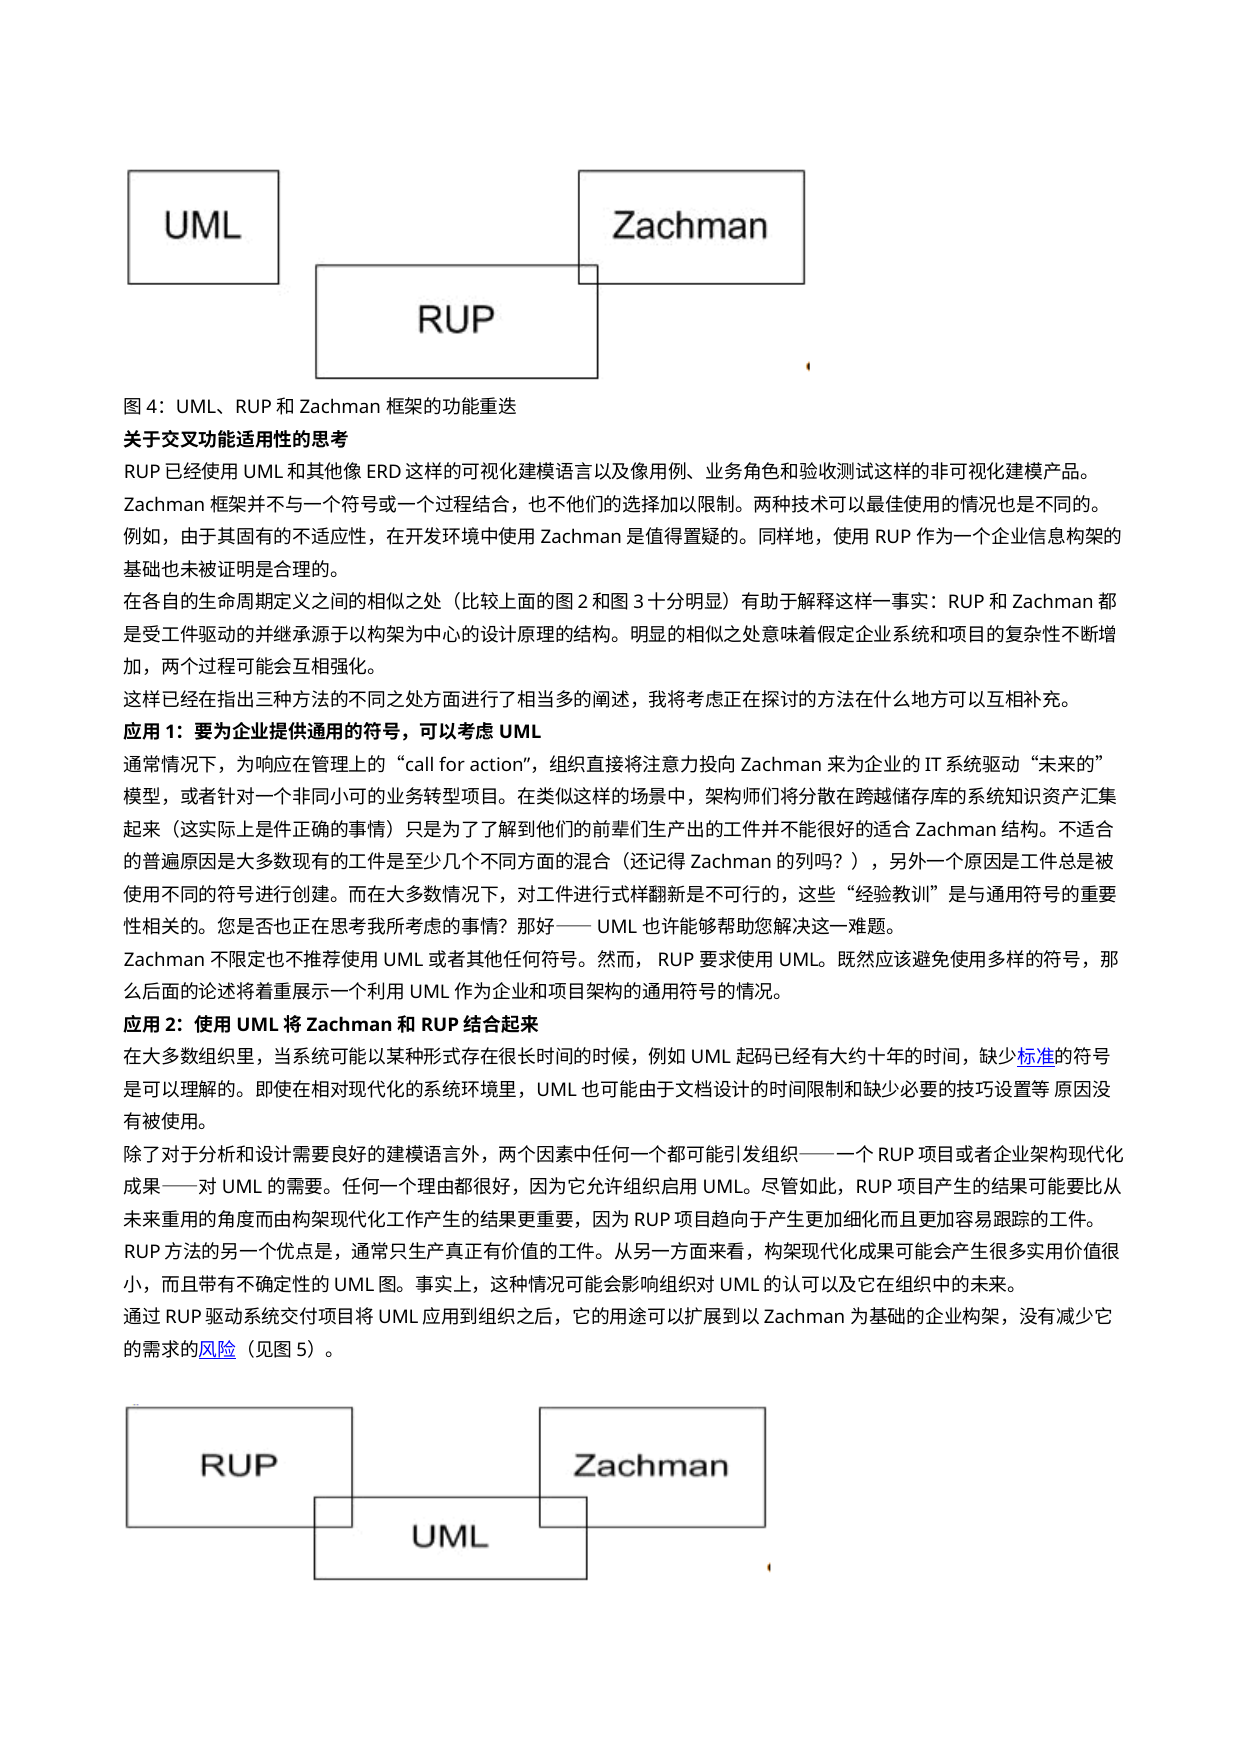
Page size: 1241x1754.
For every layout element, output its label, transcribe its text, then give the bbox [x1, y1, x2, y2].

text 在大多数组织里，当系统可能以某种形式存在很长时间的时候，例如 UML 起码已经有大约十年的时间，缺少标准的符号是可以理解的。即使在相对现代化的系统环境里，UML 也可能由于文档设计的时间限制和缺少必要的技巧设置等 原因没有被使用。 [124, 1039, 1128, 1137]
picture [123, 1404, 771, 1585]
text 关于交叉功能适用性的思考 [124, 422, 1128, 454]
text Zachman 不限定也不推荐使用 UML 或者其他任何符号。然而， RUP 要求使用 UML。既然应该避免使用多样的符号，那么后面的论述将着重展示一个利用 UML 作为企业和项目架构的通用符号的情况。 [124, 942, 1128, 1007]
text 除了对于分析和设计需要良好的建模语言外，两个因素中任何一个都可能引发组织——一个RUP项目或者企业架构现代化成果——对 UML 的需要。任何一个理由都很好，因为它允许组织启用 UML。尽管如此，RUP 项目产生的结果可能要比从未来重用的角度而由构架现代化工作产生的结果更重要，因为RUP项目趋向于产生更加细化而且更加容易跟踪的工件。RUP方法的另一个优点是，通常只生产真正有价值的工件。从另一方面来看，构架现代化成果可能会产生很多实用价值很小，而且带有不确定性的UML图。事实上，这种情况可能会影响组织对UML的认可以及它在组织中的未来。 [124, 1137, 1128, 1299]
text 应用2：使用 UML 将 Zachman 和 RUP 结合起来 [124, 1007, 1128, 1039]
text 应用1：要为企业提供通用的符号，可以考虑 UML [124, 714, 1128, 747]
text 图4：UML、RUP 和 Zachman 框架的功能重迭 [124, 389, 1128, 422]
picture [123, 167, 810, 384]
text RUP已经使用UML和其他像ERD这样的可视化建模语言以及像用例、业务角色和验收测试这样的非可视化建模产品。Zachman 框架并不与一个符号或一个过程结合，也不他们的选择加以限制。两种技术可以最佳使用的情况也是不同的。例如，由于其固有的不适应性，在开发环境中使用 Zachman 是值得置疑的。同样地，使用 RUP 作为一个企业信息构架的基础也未被证明是合理的。 [124, 454, 1128, 584]
text 这样已经在指出三种方法的不同之处方面进行了相当多的阐述，我将考虑正在探讨的方法在什么地方可以互相补充。 [124, 682, 1128, 714]
text 通常情况下，为响应在管理上的“call for action”，组织直接将注意力投向 Zachman 来为企业的IT系统驱动“未来的”模型，或者针对一个非同小可的业务转型项目。在类似这样的场景中，架构师们将分散在跨越储存库的系统知识资产汇集起来（这实际上是件正确的事情）只是为了了解到他们的前辈们生产出的工件并不能很好的适合 Zachman 结构。不适合的普遍原因是大多数现有的工件是至少几个不同方面的混合（还记得 Zachman 的列吗？），另外一个原因是工件总是被使用不同的符号进行创建。而在大多数情况下，对工件进行式样翻新是不可行的，这些“经验教训”是与通用符号的重要性相关的。您是否也正在思考我所考虑的事情？那好—— UML 也许能够帮助您解决这一难题。 [124, 747, 1128, 942]
text 通过RUP驱动系统交付项目将UML应用到组织之后，它的用途可以扩展到以 Zachman 为基础的企业构架，没有减少它的需求的风险（见图5）。 [124, 1299, 1128, 1364]
text 在各自的生命周期定义之间的相似之处（比较上面的图2和图3十分明显）有助于解释这样一事实：RUP 和 Zachman 都是受工件驱动的并继承源于以构架为中心的设计原理的结构。明显的相似之处意味着假定企业系统和项目的复杂性不断增加，两个过程可能会互相强化。 [124, 584, 1128, 682]
